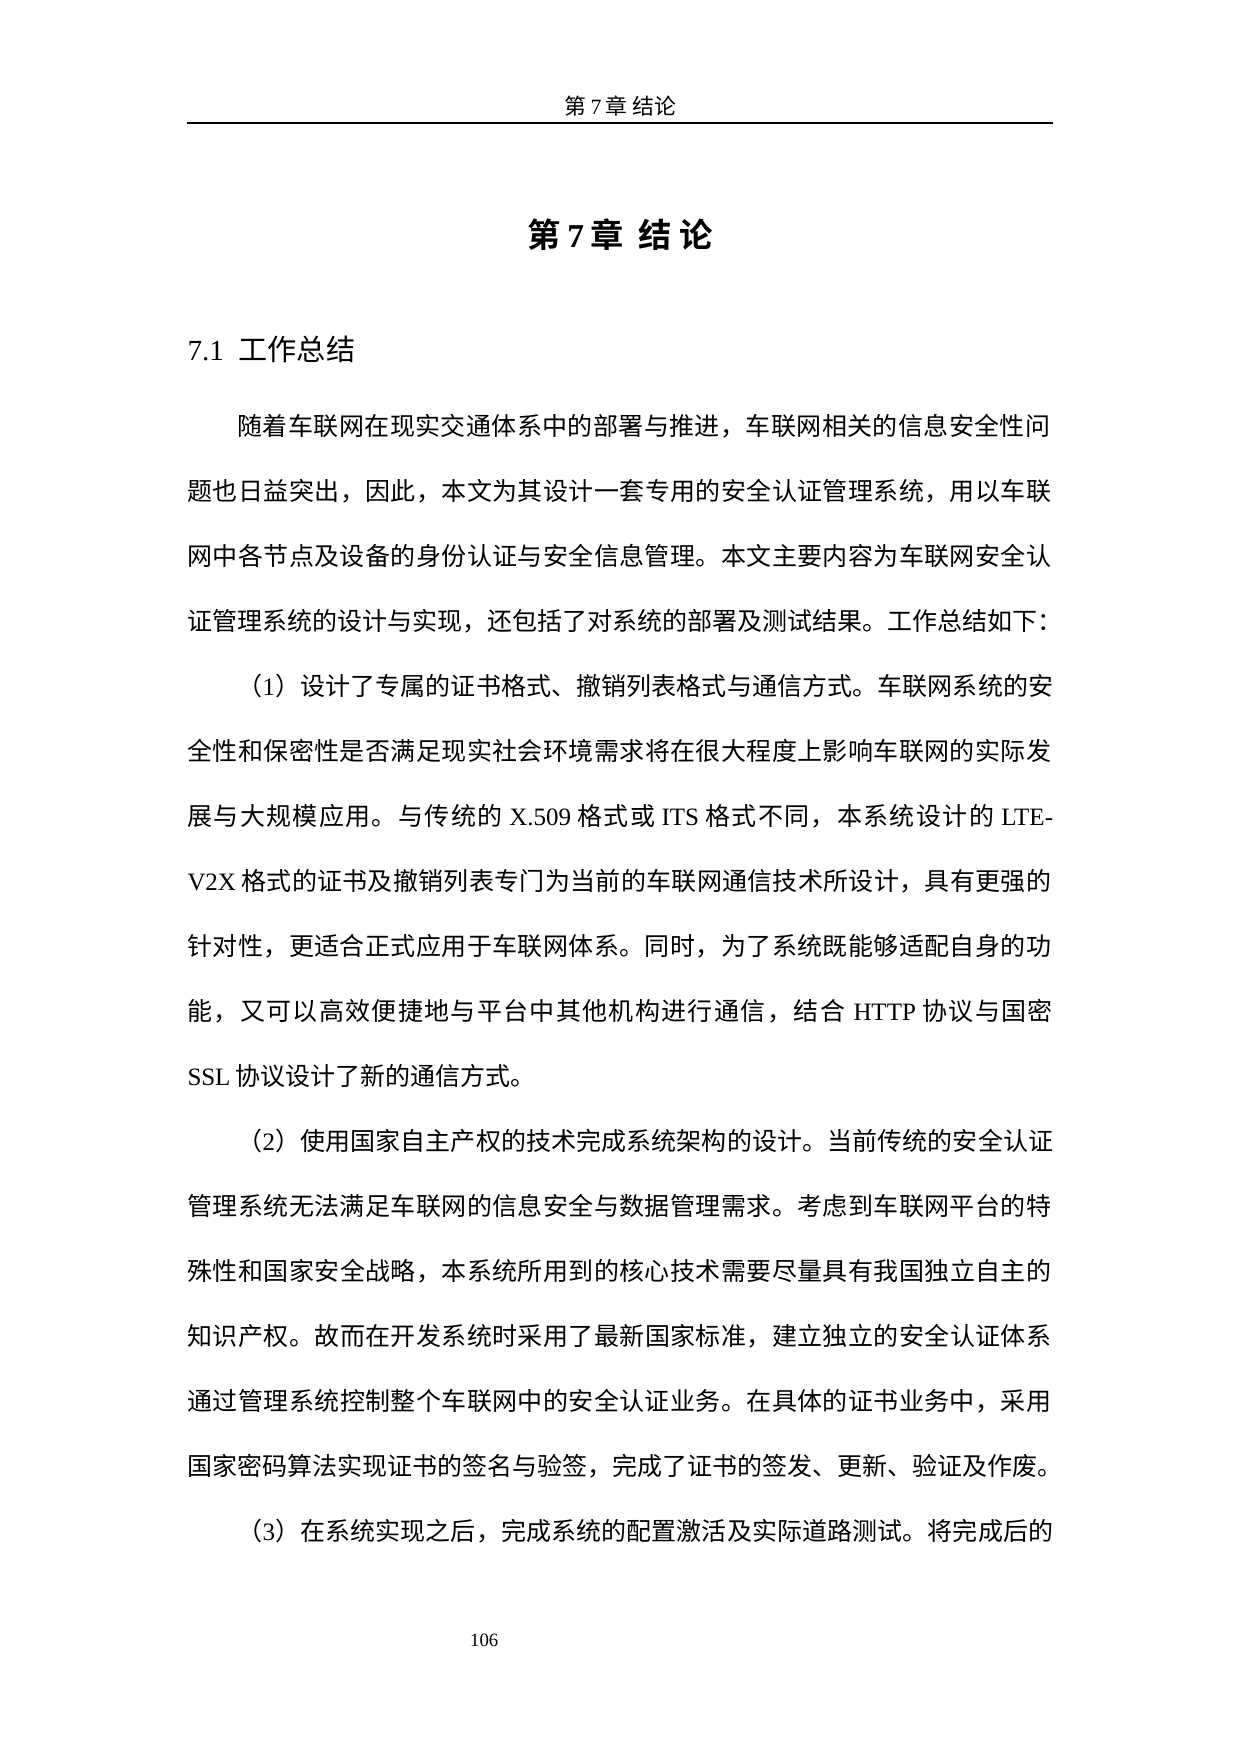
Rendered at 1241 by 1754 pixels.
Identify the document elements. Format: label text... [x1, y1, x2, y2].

text 7.1 工作总结 [187, 315, 1053, 380]
text 第7章 结 论 [187, 200, 1053, 265]
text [187, 1497, 1053, 1562]
text （1）设计了专属的证书格式、撤销列表格式与通信方式。车联网系统的安全性和保密性是否满足现实社会环境需求将在很大程度上影响车联网的实际发展与大规模应用。与传统的X.509格式或ITS格式不同，本系统设计的LTE-V2X格式的证书及撤销列表专门为当前的车联网通信技术所设计，具有更强的针对性，更适合正式应用于车联网体系。同时，为了系统既能够适配自身的功能，又可以高效便捷地与平台中其他机构进行通信，结合HTTP协议与国密SSL协议设计了新的通信方式。 [187, 652, 1053, 1107]
text 随着车联网在现实交通体系中的部署与推进，车联网相关的信息安全性问题也日益突出，因此，本文为其设计一套专用的安全认证管理系统，用以车联网中各节点及设备的身份认证与安全信息管理。本文主要内容为车联网安全认证管理系统的设计与实现，还包括了对系统的部署及测试结果。工作总结如下： [187, 392, 1053, 652]
text （2）使用国家自主产权的技术完成系统架构的设计。当前传统的安全认证管理系统无法满足车联网的信息安全与数据管理需求。考虑到车联网平台的特殊性和国家安全战略，本系统所用到的核心技术需要尽量具有我国独立自主的知识产权。故而在开发系统时采用了最新国家标准，建立独立的安全认证体系，通过管理系统控制整个车联网中的安全认证业务。在具体的证书业务中，采用国家密码算法实现证书的签名与验签，完成了证书的签发、更新、验证及作废。 [187, 1107, 1053, 1497]
